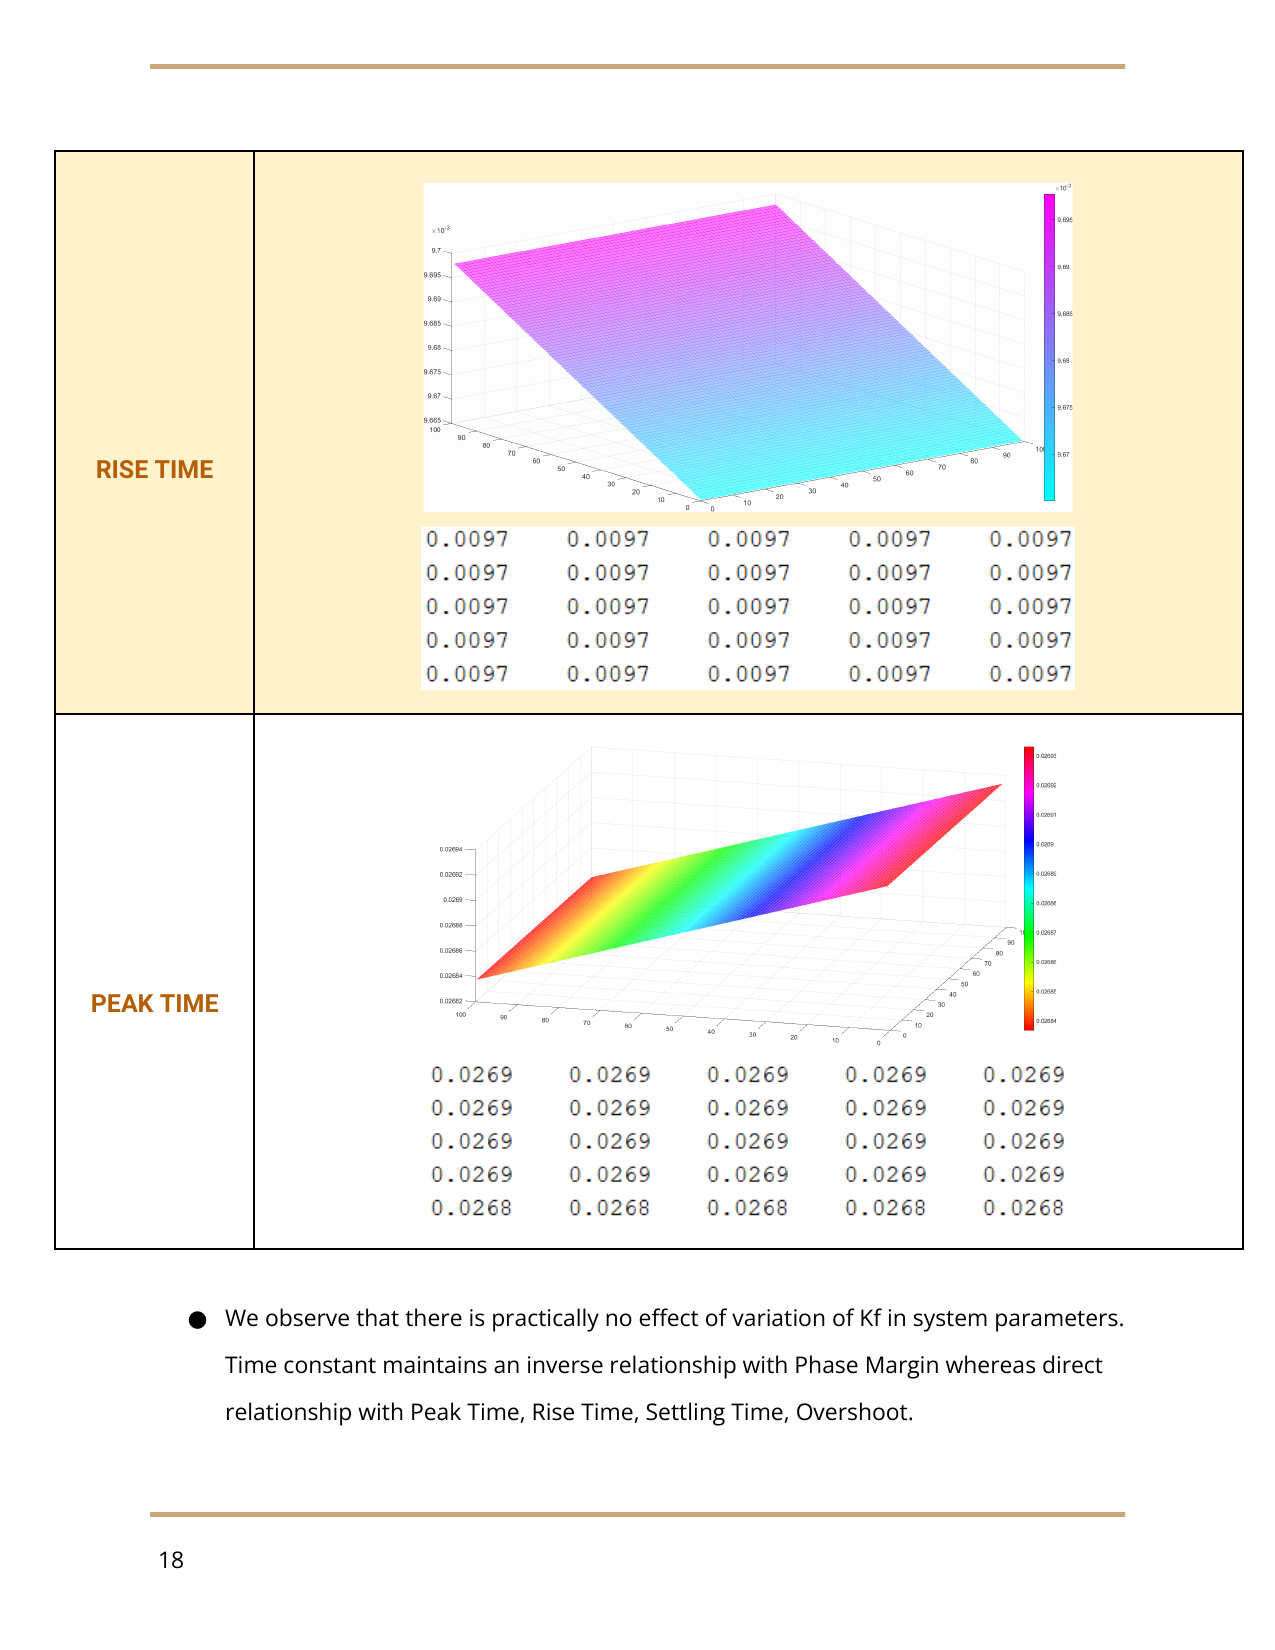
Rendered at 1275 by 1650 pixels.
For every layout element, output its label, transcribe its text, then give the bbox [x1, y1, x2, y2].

table_cell [255, 152, 1242, 713]
picture [439, 746, 1057, 1046]
picture [150, 1512, 1125, 1517]
picture [423, 183, 1073, 512]
list We observe that there is practically no effect of variation of Kf in system parameters. Time constant maintains an inverse relationship with Phase Margin whereas direct relationship with Peak Time, Rise Time, Settling Time, Overshoot. [187, 1302, 1125, 1427]
picture [421, 527, 1075, 690]
table_cell [255, 715, 1242, 1248]
table_cell RISE TIME [56, 152, 253, 713]
table_cell PEAK TIME [56, 715, 253, 1248]
picture [150, 64, 1125, 69]
picture [429, 1061, 1068, 1225]
